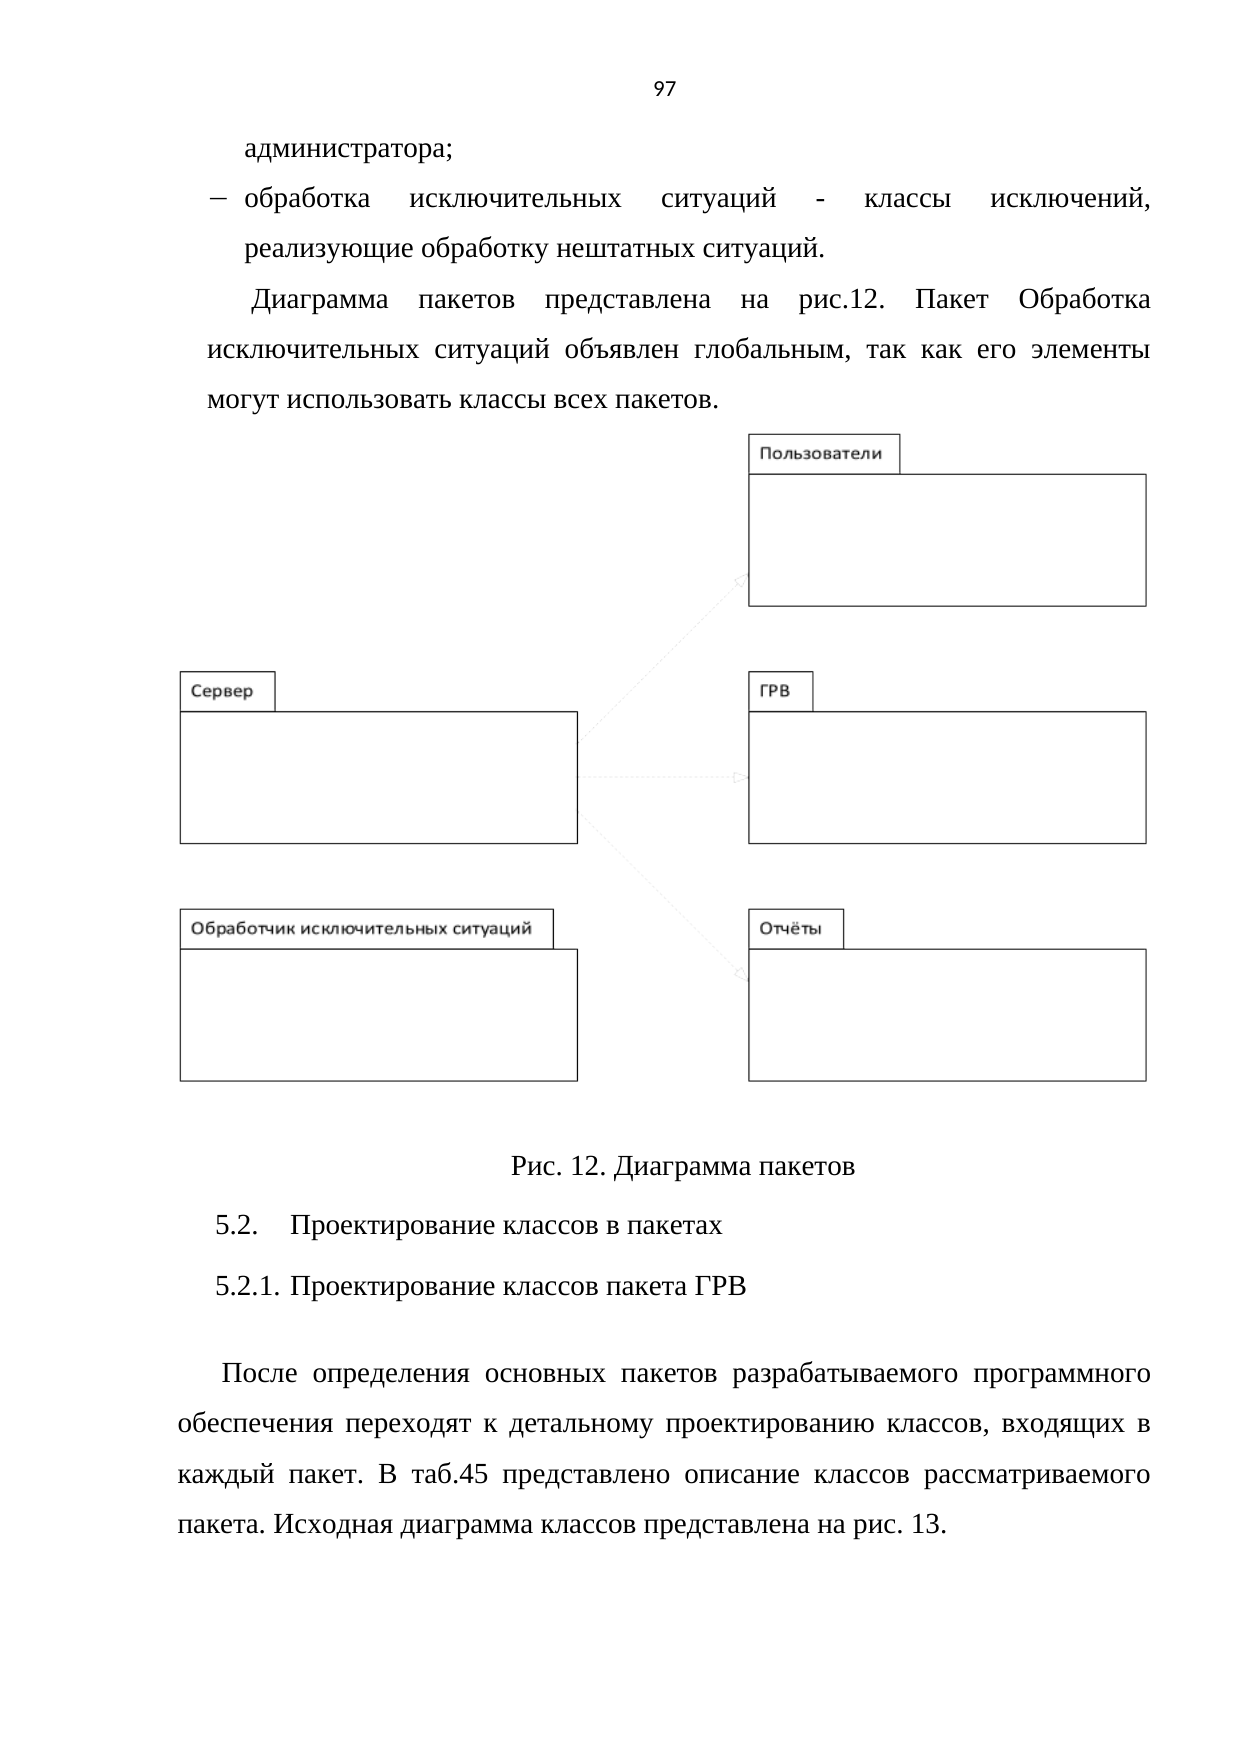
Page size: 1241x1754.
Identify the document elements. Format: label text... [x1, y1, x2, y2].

list Проектирование классов пакета ГРВ [215, 1268, 1152, 1302]
text После определения основных пакетов разрабатываемого программного обеспечения переходят к детальному проектированию классов, входящих в каждый пакет. В таб.45 представлено описание классов рассматриваемого пакета. Исходная диаграмма классов представлена на рис. 13. [177, 1355, 1152, 1539]
text Рис. 12. Диаграмма пакетов [177, 1148, 1152, 1182]
list обработка исключительных ситуаций - классы исключений, реализующие обработку нештатных ситуаций. [207, 180, 1152, 264]
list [207, 130, 1152, 163]
text Диаграмма пакетов представлена на рис.12. Пакет Обработка исключительных ситуаций объявлен глобальным, так как его элементы могут использовать классы всех пакетов. [207, 281, 1152, 415]
list Проектирование классов в пакетах [215, 1207, 1152, 1241]
